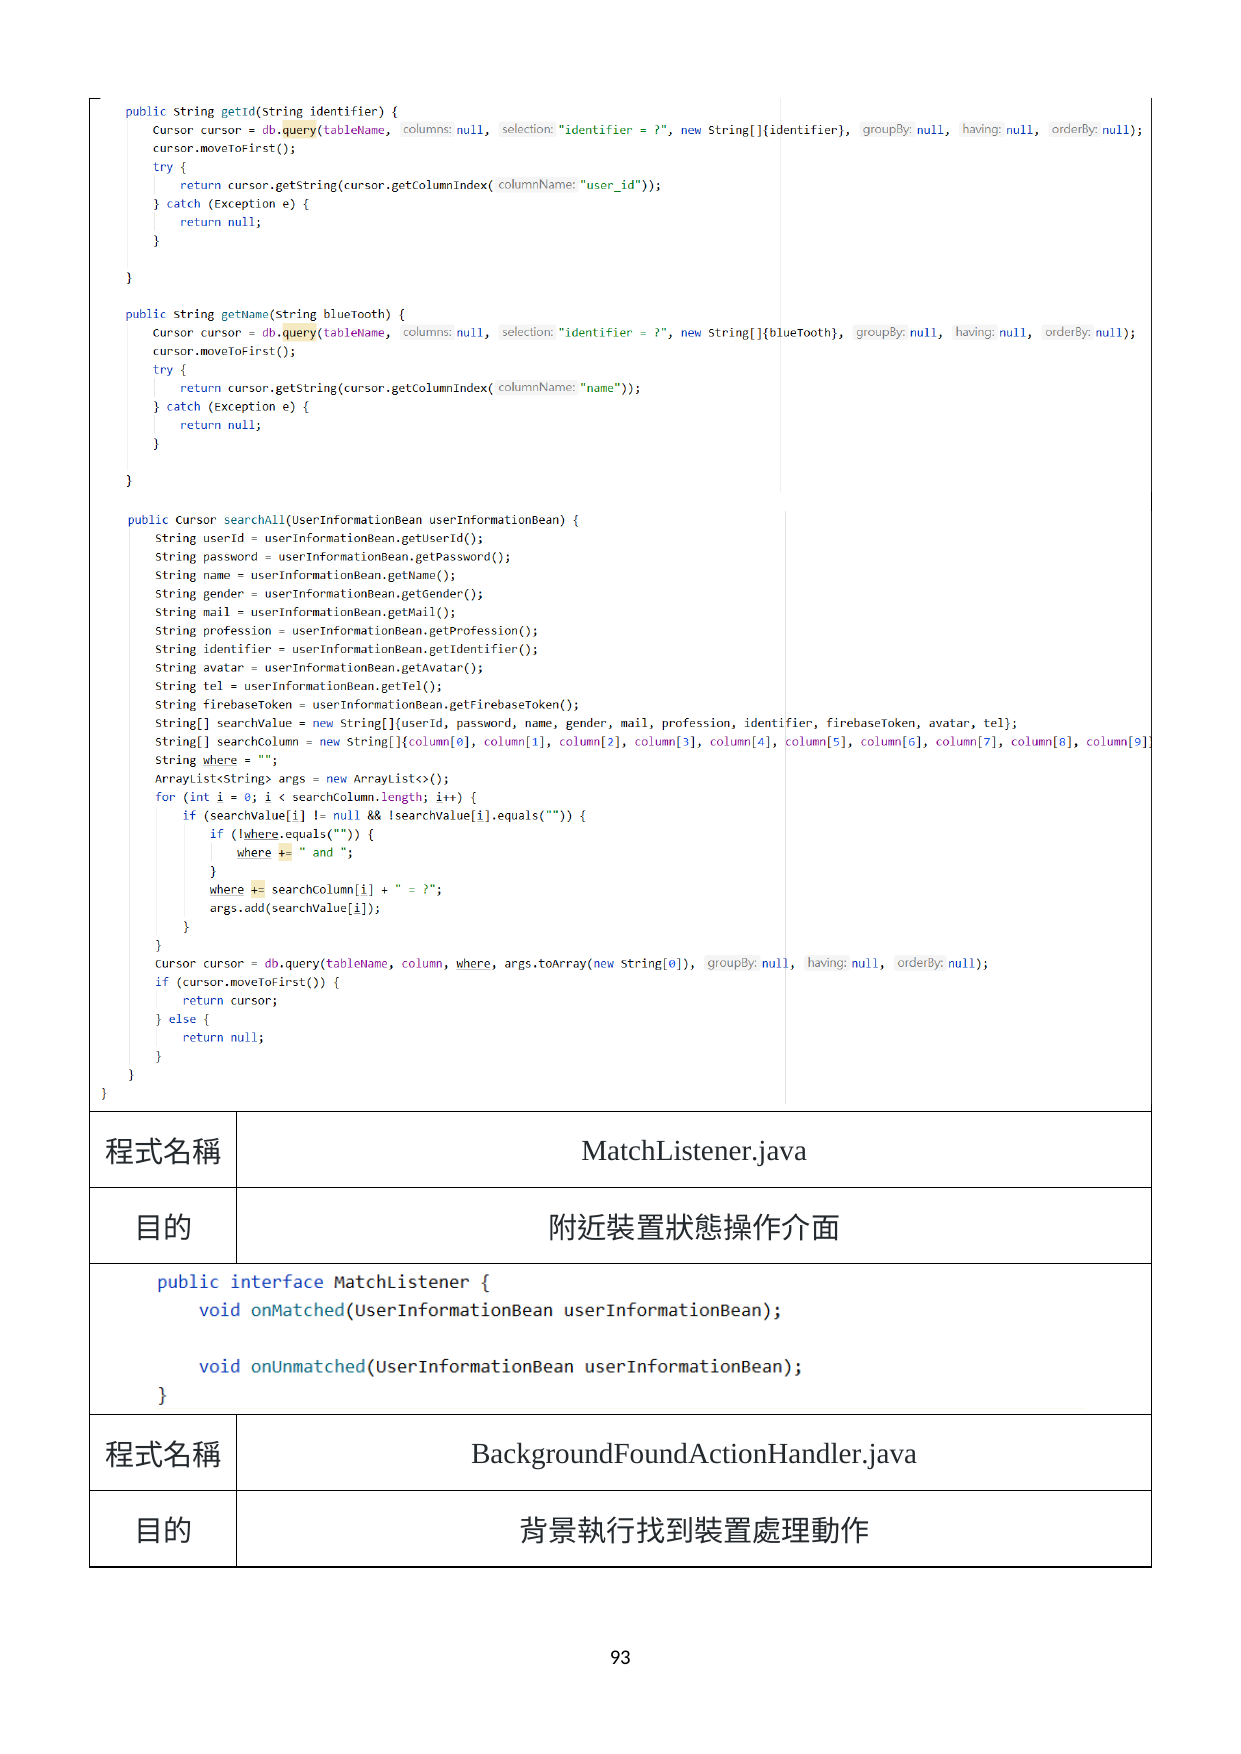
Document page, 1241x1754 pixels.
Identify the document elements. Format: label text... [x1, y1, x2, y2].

picture [100, 98, 1152, 492]
table_cell 程式名稱 [90, 1415, 236, 1490]
table_cell [90, 99, 1151, 1111]
table_cell 目的 [90, 1491, 236, 1566]
table_cell 背景執行找到裝置處理動作 [237, 1491, 1151, 1566]
table_cell 附近裝置狀態操作介面 [237, 1188, 1151, 1263]
table_cell 程式名稱 [90, 1112, 236, 1187]
picture [100, 511, 1152, 1104]
table_cell BackgroundFoundActionHandler.java [237, 1415, 1151, 1490]
table_cell MatchListener.java [237, 1112, 1151, 1187]
picture [155, 1264, 1086, 1409]
table_cell [90, 1264, 1151, 1414]
table_cell 目的 [90, 1188, 236, 1263]
